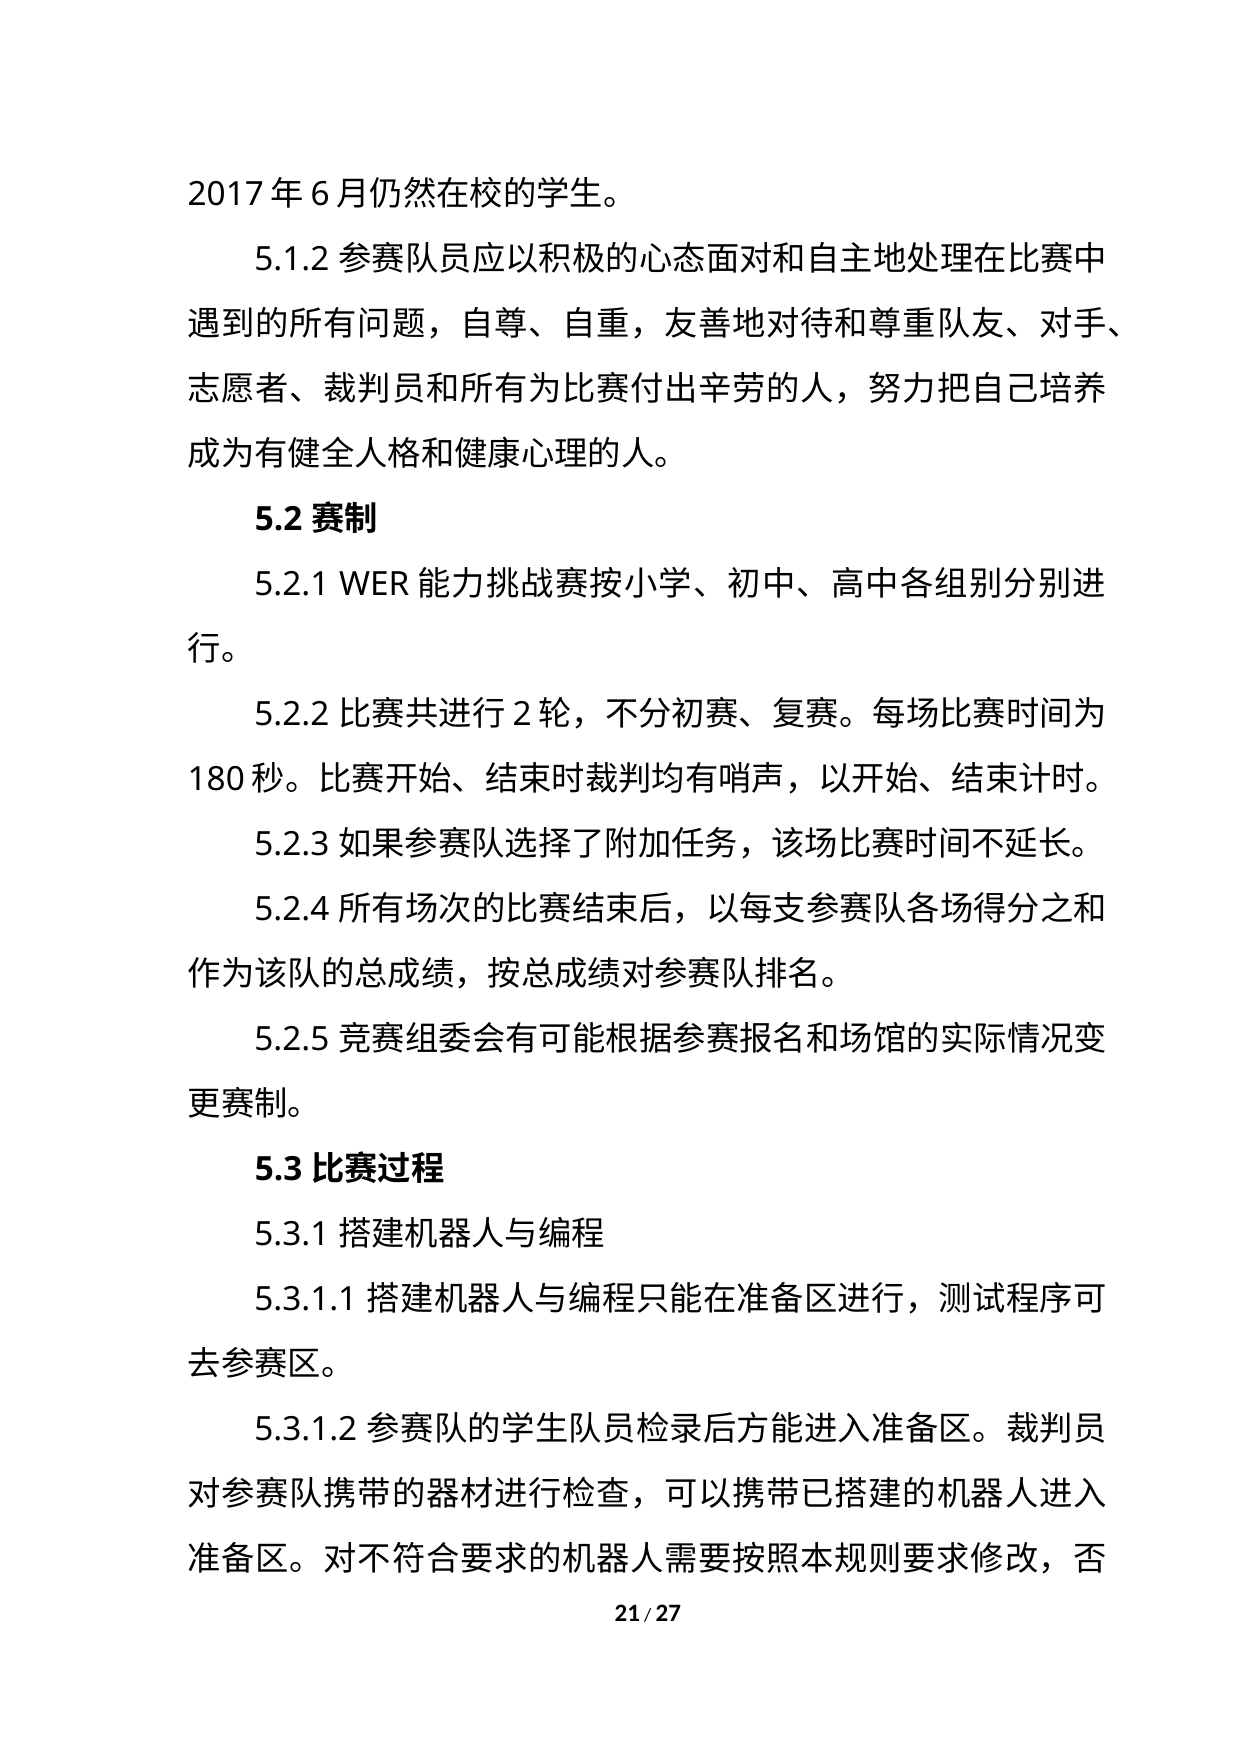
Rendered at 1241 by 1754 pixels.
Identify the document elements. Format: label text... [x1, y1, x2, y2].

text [187, 1393, 1107, 1588]
text 5.2 赛制 [187, 483, 1107, 548]
text 5.3 比赛过程 [187, 1133, 1107, 1198]
text 5.1.2 参赛队员应以积极的心态面对和自主地处理在比赛中遇到的所有问题，自尊、自重，友善地对待和尊重队友、对手、志愿者、裁判员和所有为比赛付出辛劳的人，努力把自己培养成为有健全人格和健康心理的人。 [187, 223, 1107, 483]
text 5.2.5 竞赛组委会有可能根据参赛报名和场馆的实际情况变更赛制。 [187, 1003, 1107, 1133]
text 5.2.3 如果参赛队选择了附加任务，该场比赛时间不延长。 [187, 808, 1107, 873]
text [187, 158, 1107, 223]
text 5.3.1 搭建机器人与编程 [187, 1198, 1107, 1263]
text 5.2.1 WER能力挑战赛按小学、初中、高中各组别分别进行。 [187, 548, 1107, 678]
text 5.3.1.1 搭建机器人与编程只能在准备区进行，测试程序可去参赛区。 [187, 1263, 1107, 1393]
text 5.2.4 所有场次的比赛结束后，以每支参赛队各场得分之和作为该队的总成绩，按总成绩对参赛队排名。 [187, 873, 1107, 1003]
text 5.2.2 比赛共进行2轮，不分初赛、复赛。每场比赛时间为180秒。比赛开始、结束时裁判均有哨声，以开始、结束计时。 [187, 678, 1107, 808]
